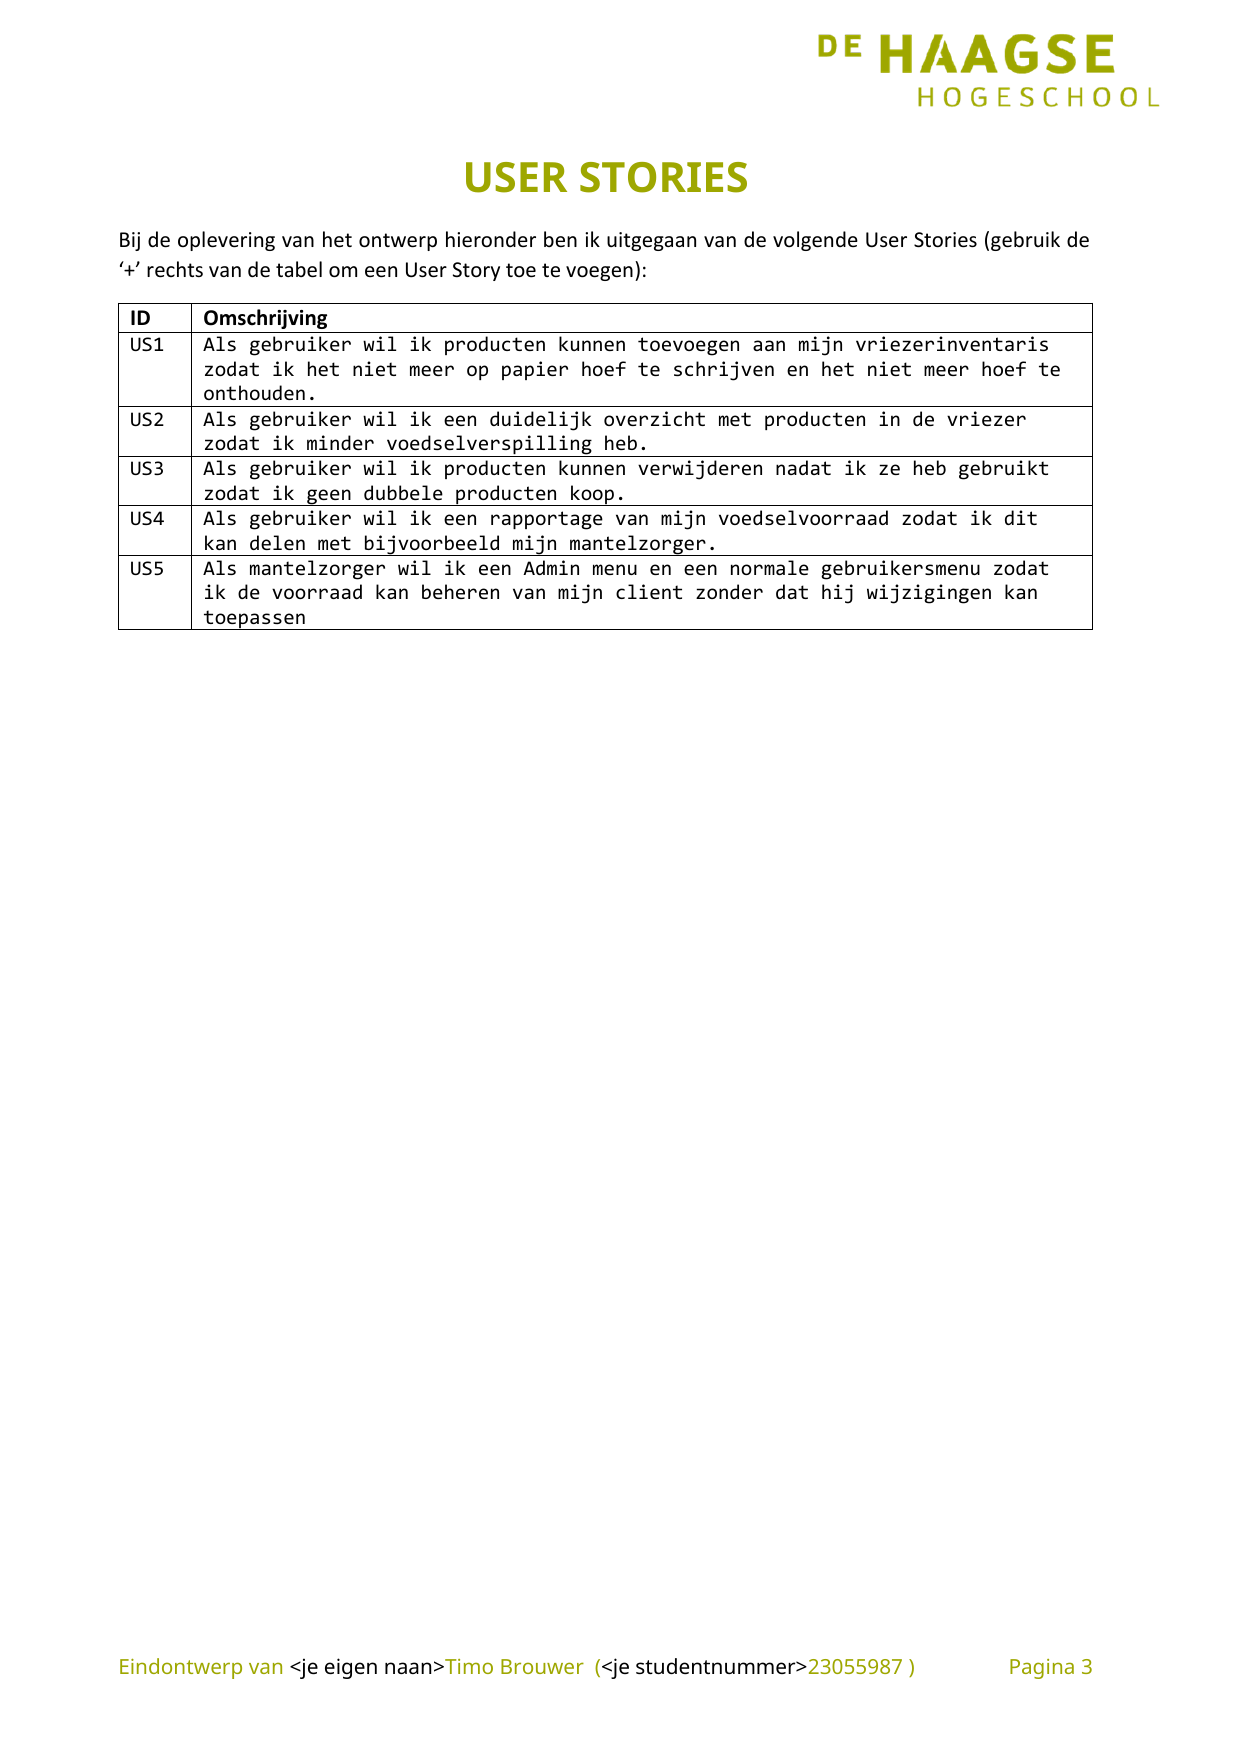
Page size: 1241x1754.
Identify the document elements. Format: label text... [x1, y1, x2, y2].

text USER STORIES [118, 148, 1093, 204]
text Bij de oplevering van het ontwerp hieronder ben ik uitgegaan van de volgende User Stories (gebruik de ‘+’ rechts van de tabel om een User Story toe te voegen): [118, 226, 1093, 284]
table_header Omschrijving [192, 304, 1092, 332]
picture [797, 13, 1180, 127]
table_header ID [119, 304, 191, 332]
